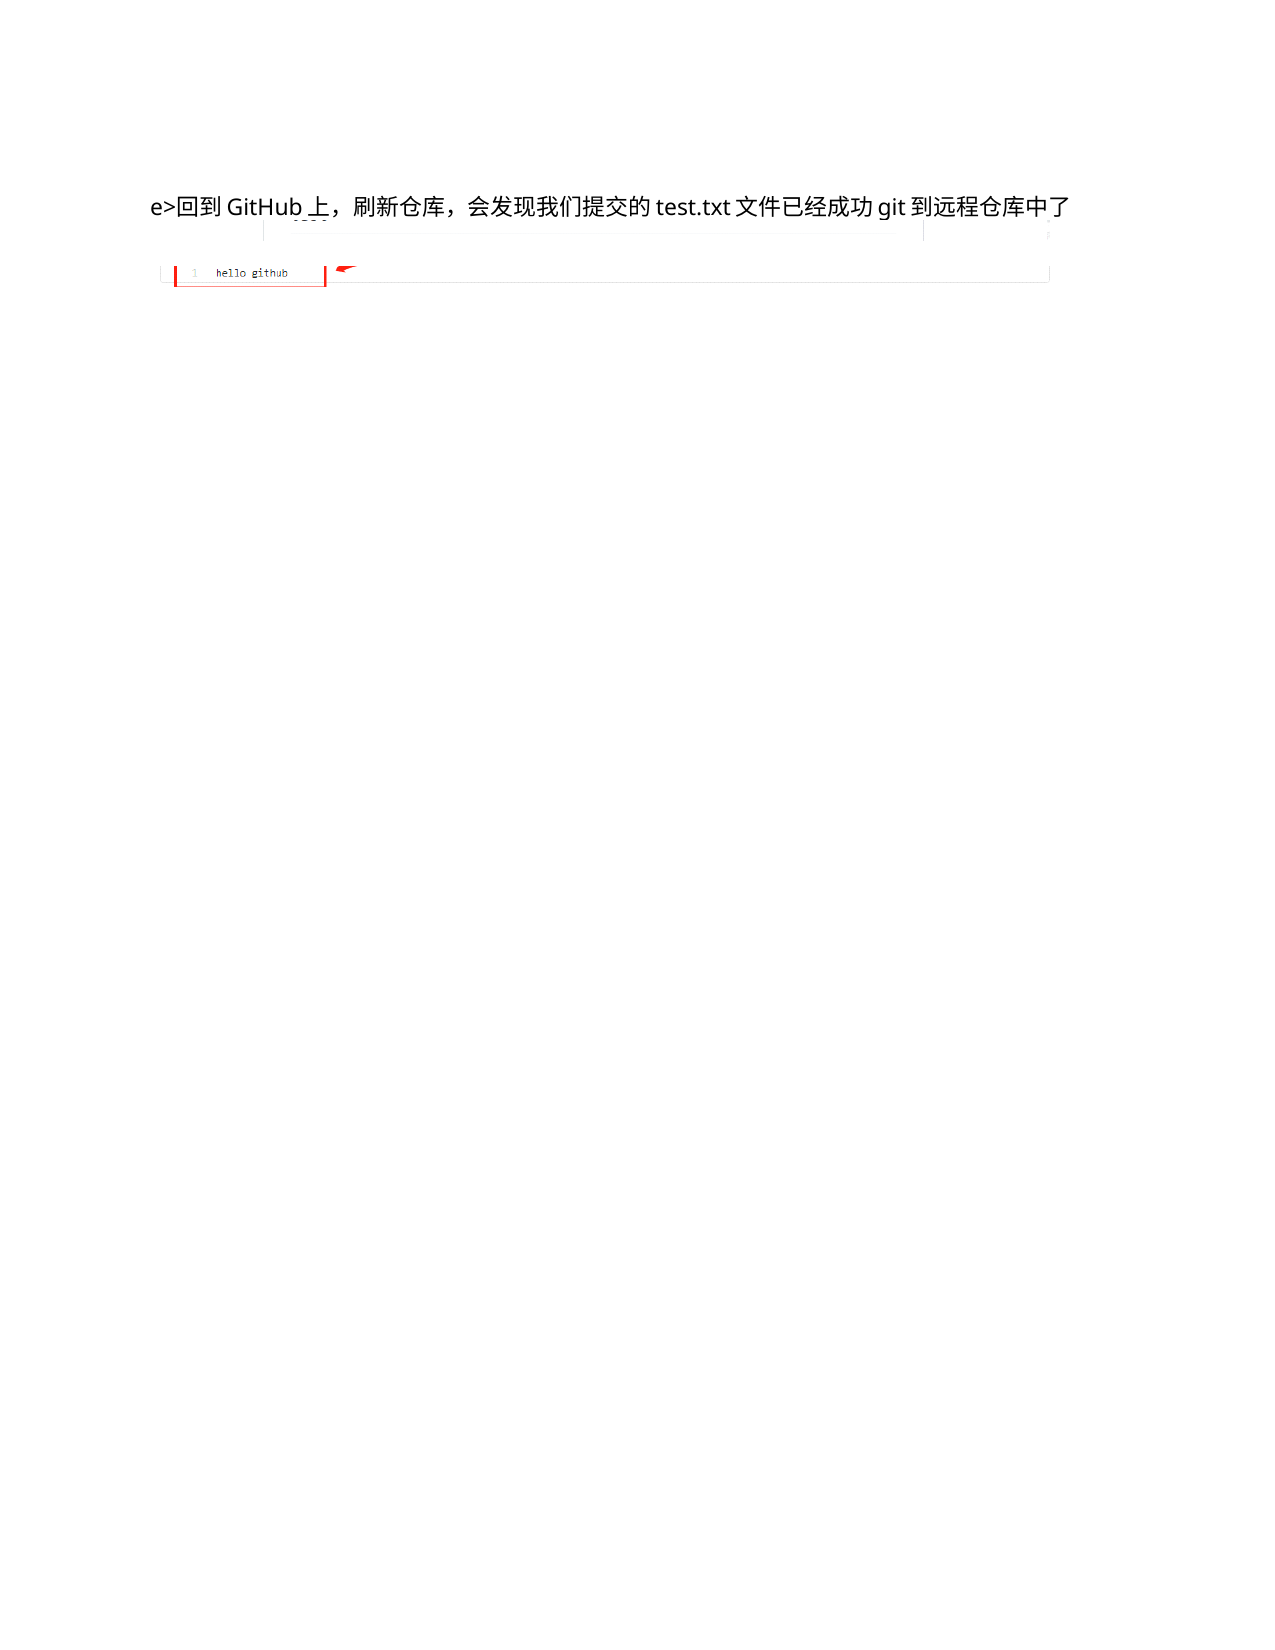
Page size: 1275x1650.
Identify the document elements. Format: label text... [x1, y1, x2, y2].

text e>回到GitHub上，刷新仓库，会发现我们提交的test.txt文件已经成功git到远程仓库中了 [150, 196, 1125, 221]
